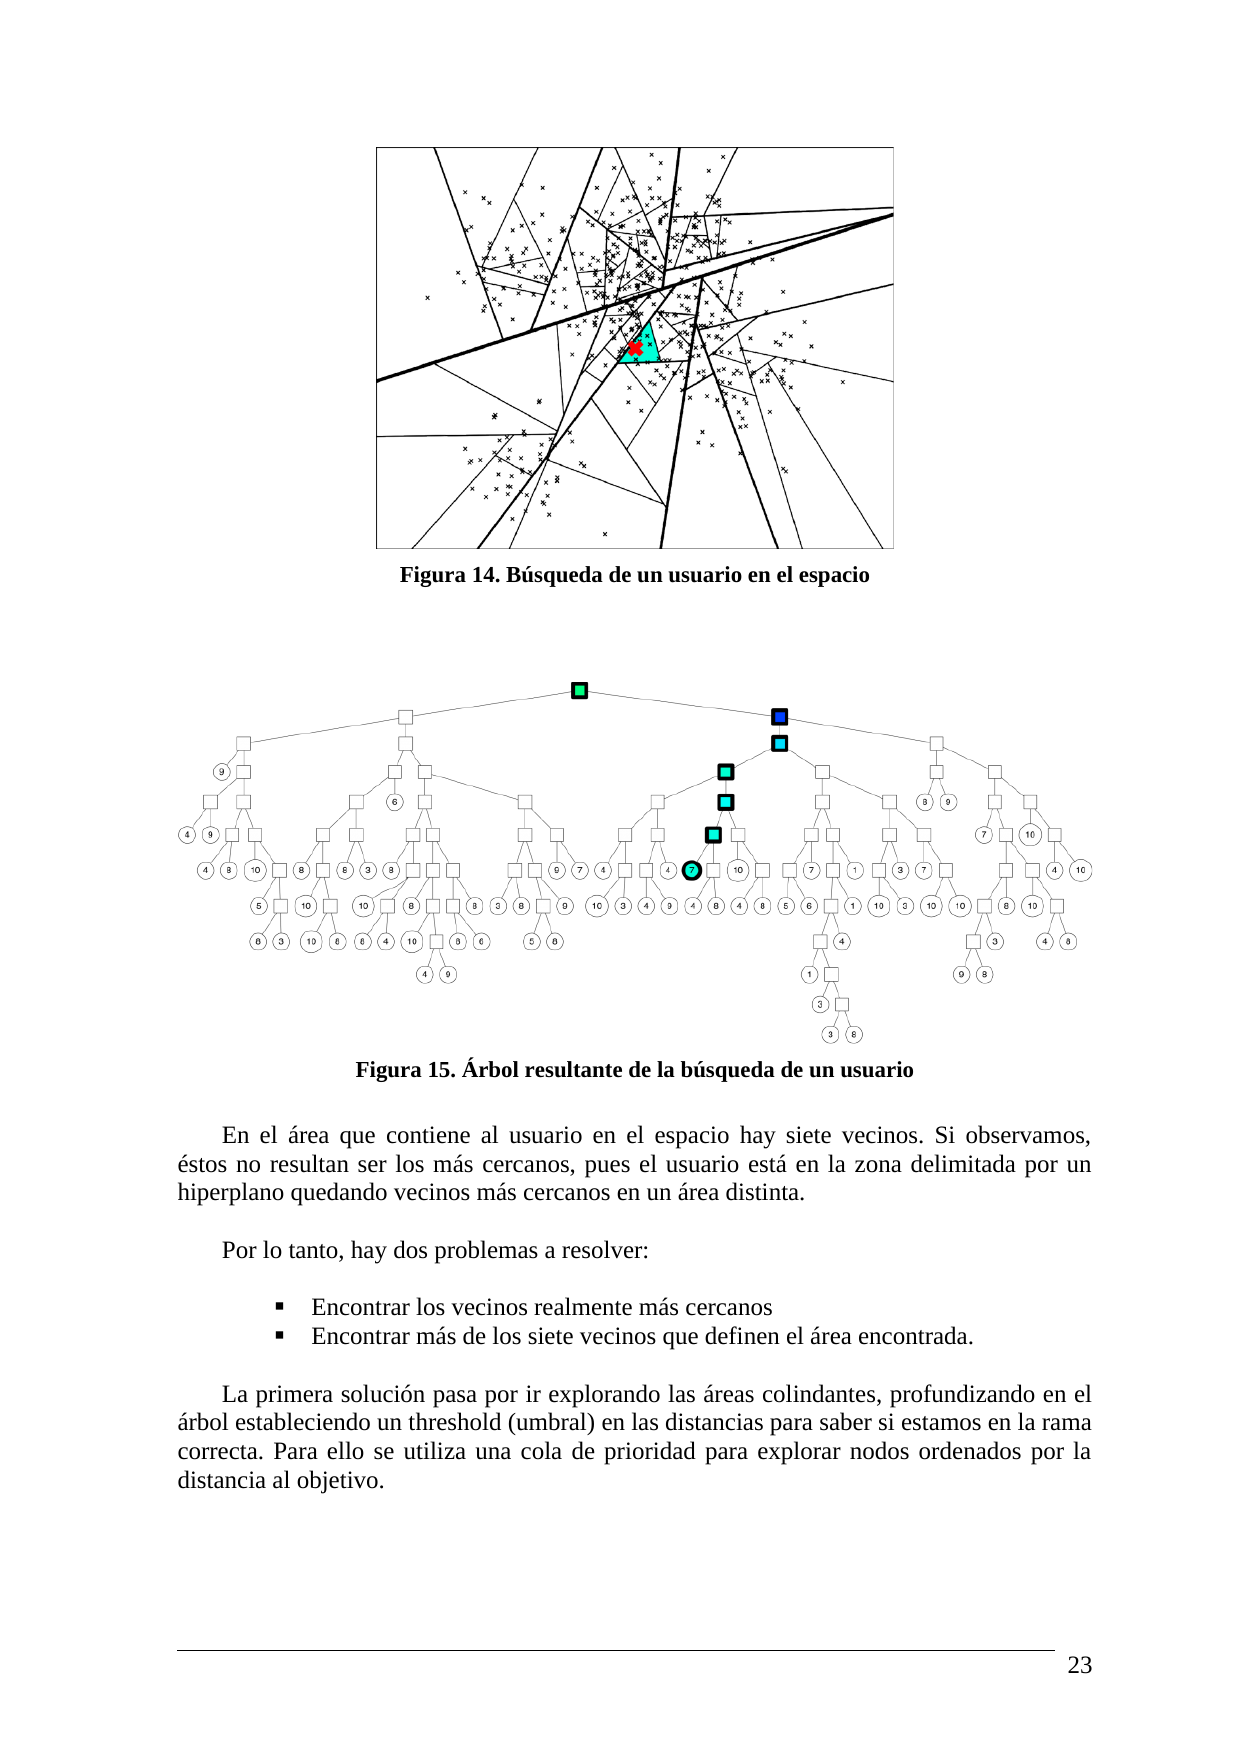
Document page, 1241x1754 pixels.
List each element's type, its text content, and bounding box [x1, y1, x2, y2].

list Encontrar los vecinos realmente más cercanos [274, 1292, 1092, 1321]
text Por lo tanto, hay dos problemas a resolver: [177, 1235, 1092, 1264]
picture [376, 147, 894, 549]
text La primera solución pasa por ir explorando las áreas colindantes, profundizando en el árbol estableciendo un threshold (umbral) en las distancias para saber si estamos en la rama correcta. Para ello se utiliza una cola de prioridad para explorar nodos ordenados por la distancia al objetivo. [177, 1379, 1092, 1494]
list Encontrar más de los siete vecinos que definen el área encontrada. [274, 1321, 1092, 1350]
text En el área que contiene al usuario en el espacio hay siete vecinos. Si observamos, éstos no resultan ser los más cercanos, pues el usuario está en la zona delimitada por un hiperplano quedando vecinos más cercanos en un área distinta. [177, 1120, 1092, 1206]
picture [177, 682, 1093, 1044]
